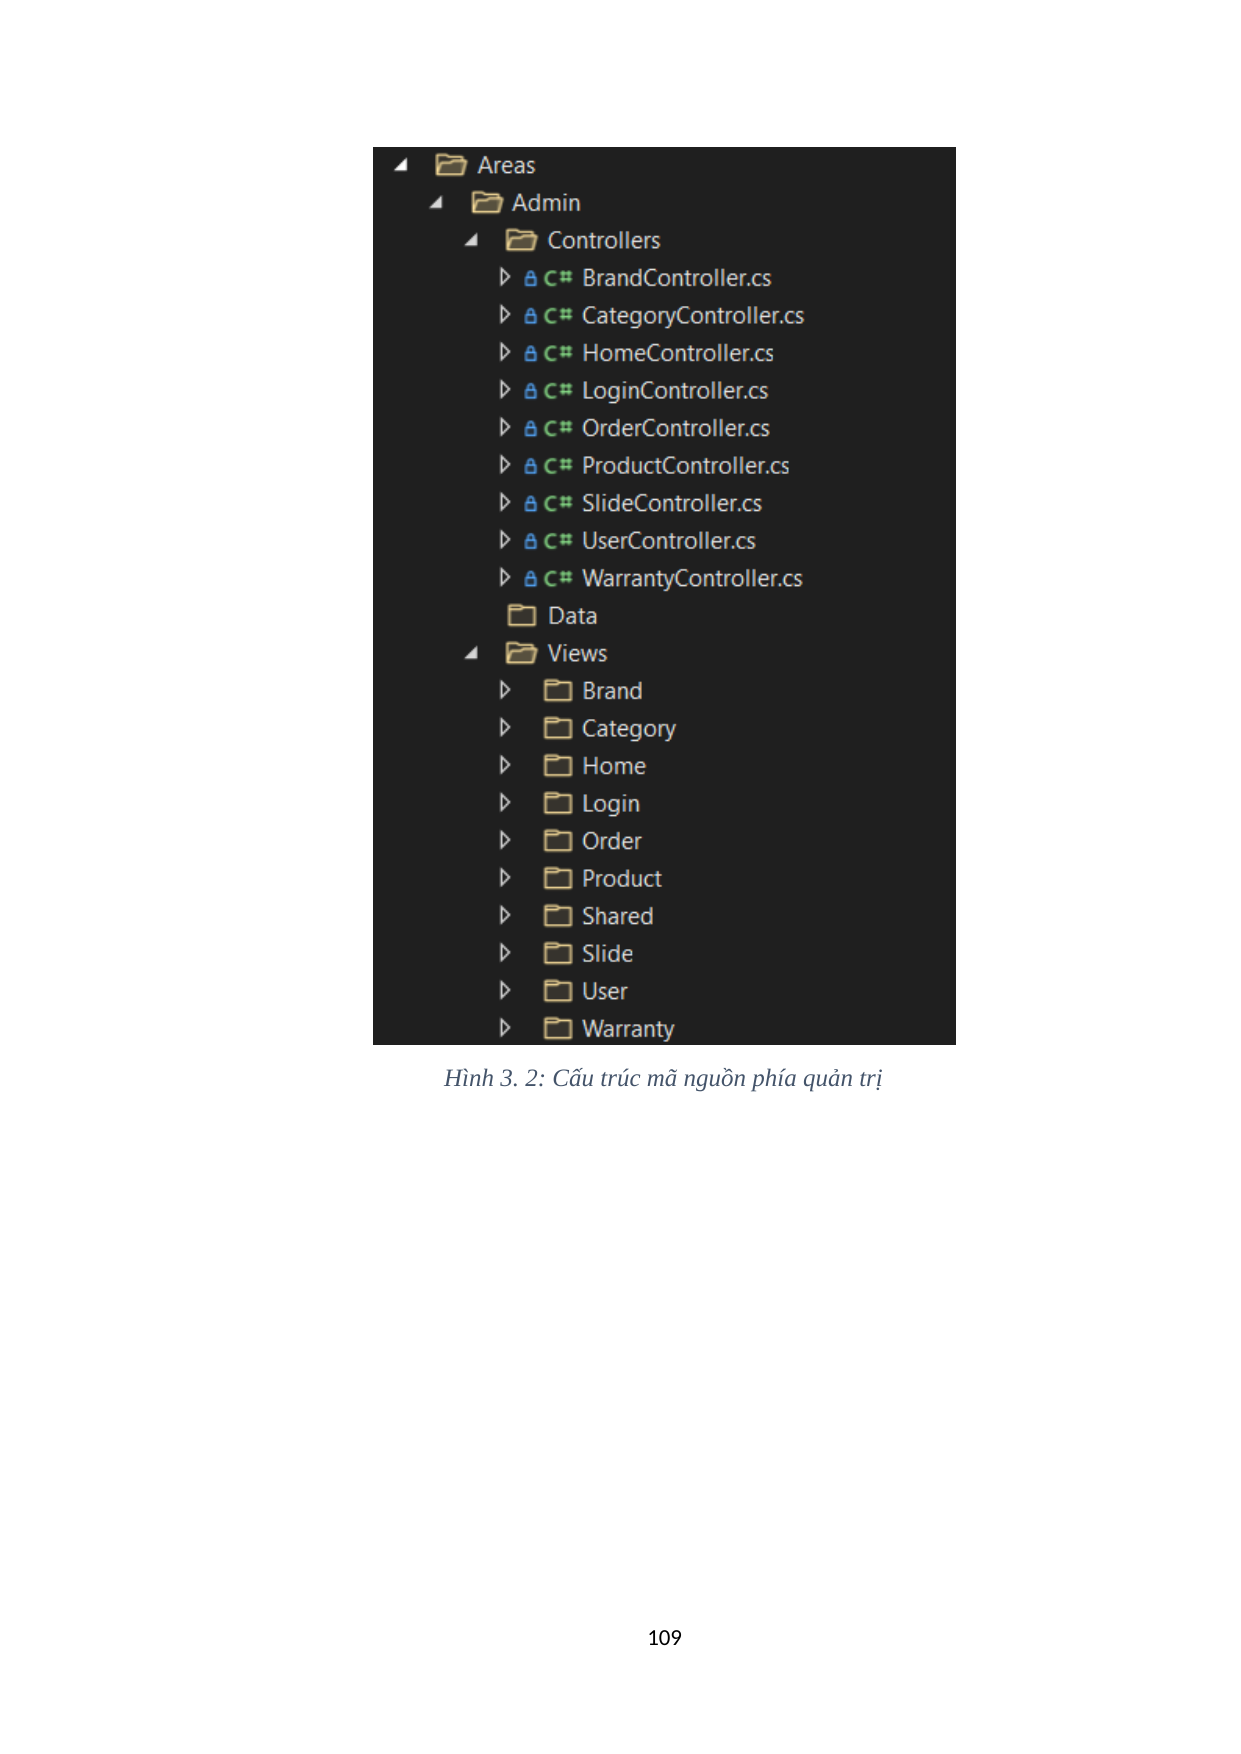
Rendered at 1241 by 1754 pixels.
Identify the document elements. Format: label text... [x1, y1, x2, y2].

picture [373, 147, 956, 1045]
text Hình 3. 2: Cấu trúc mã nguồn phía quản trị [207, 1063, 1122, 1092]
